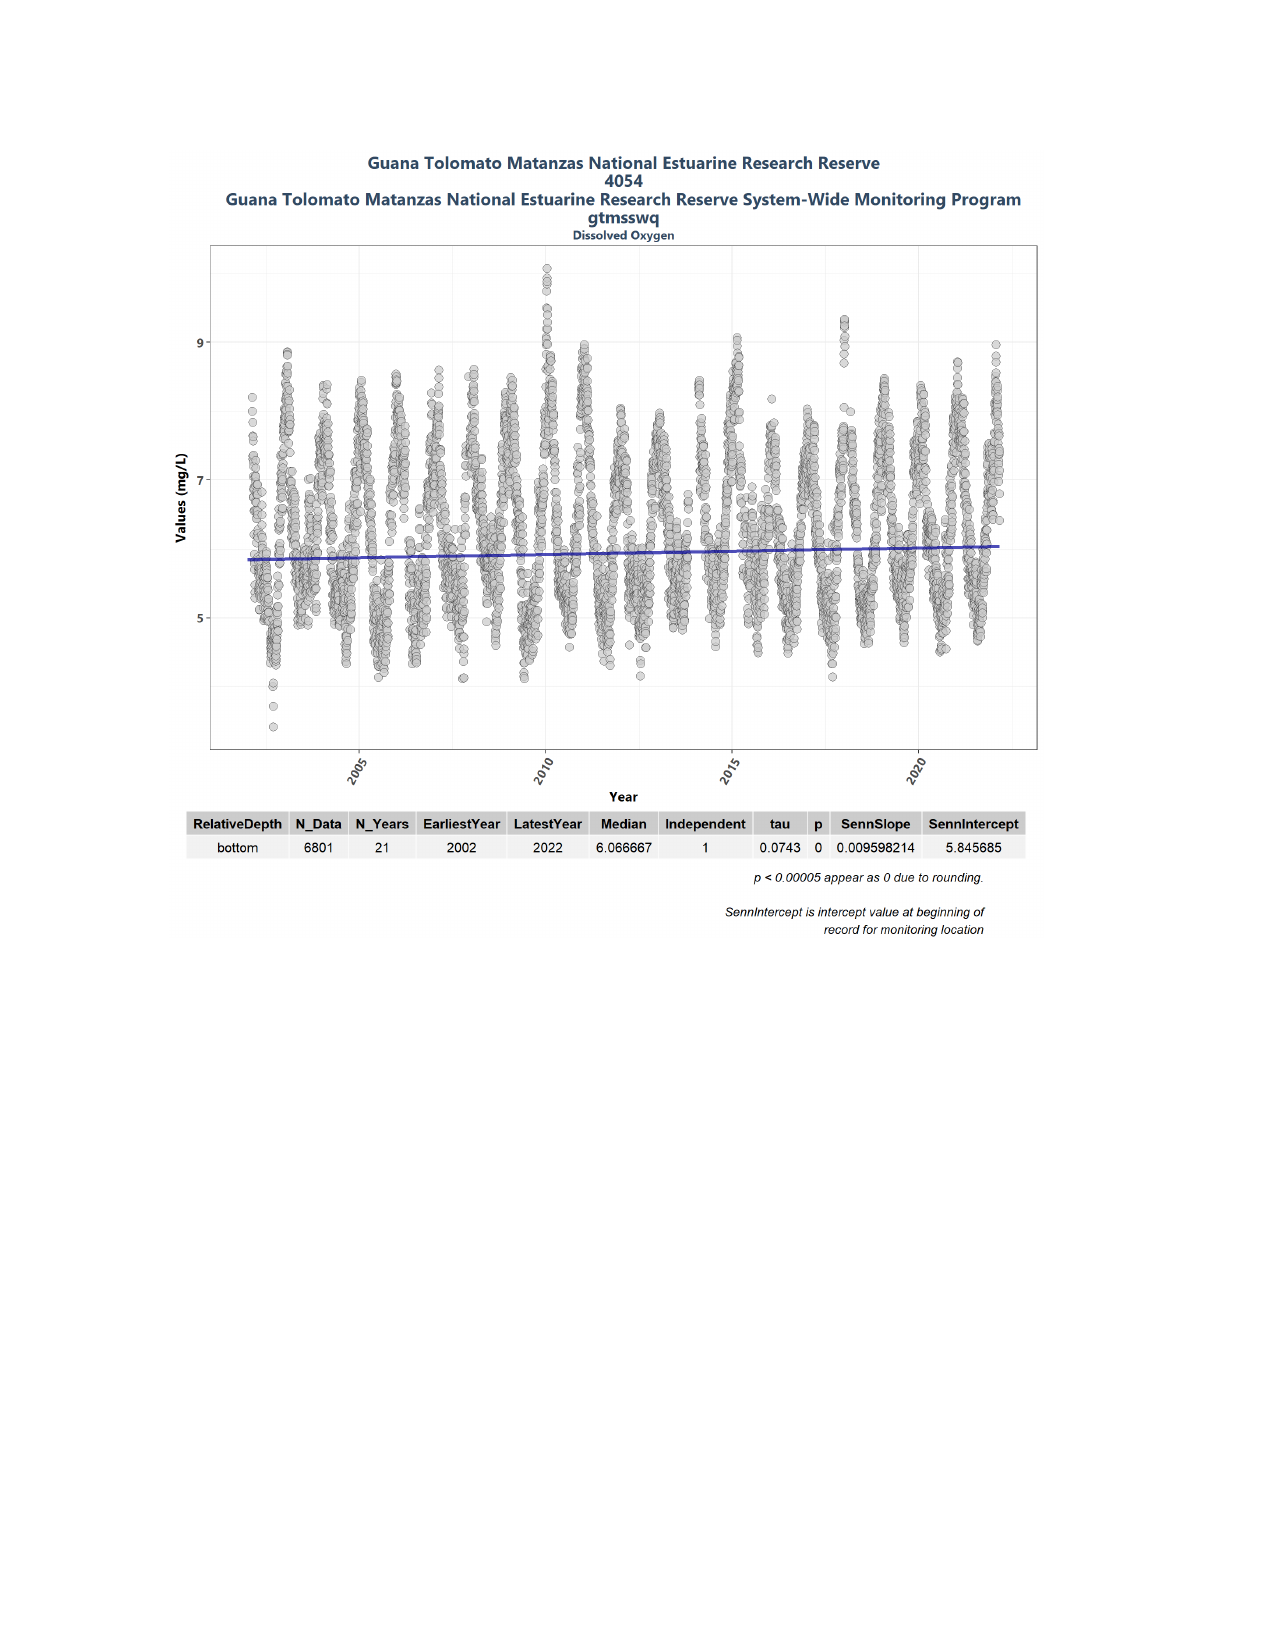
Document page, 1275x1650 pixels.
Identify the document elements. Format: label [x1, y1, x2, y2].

picture [168, 150, 1044, 938]
